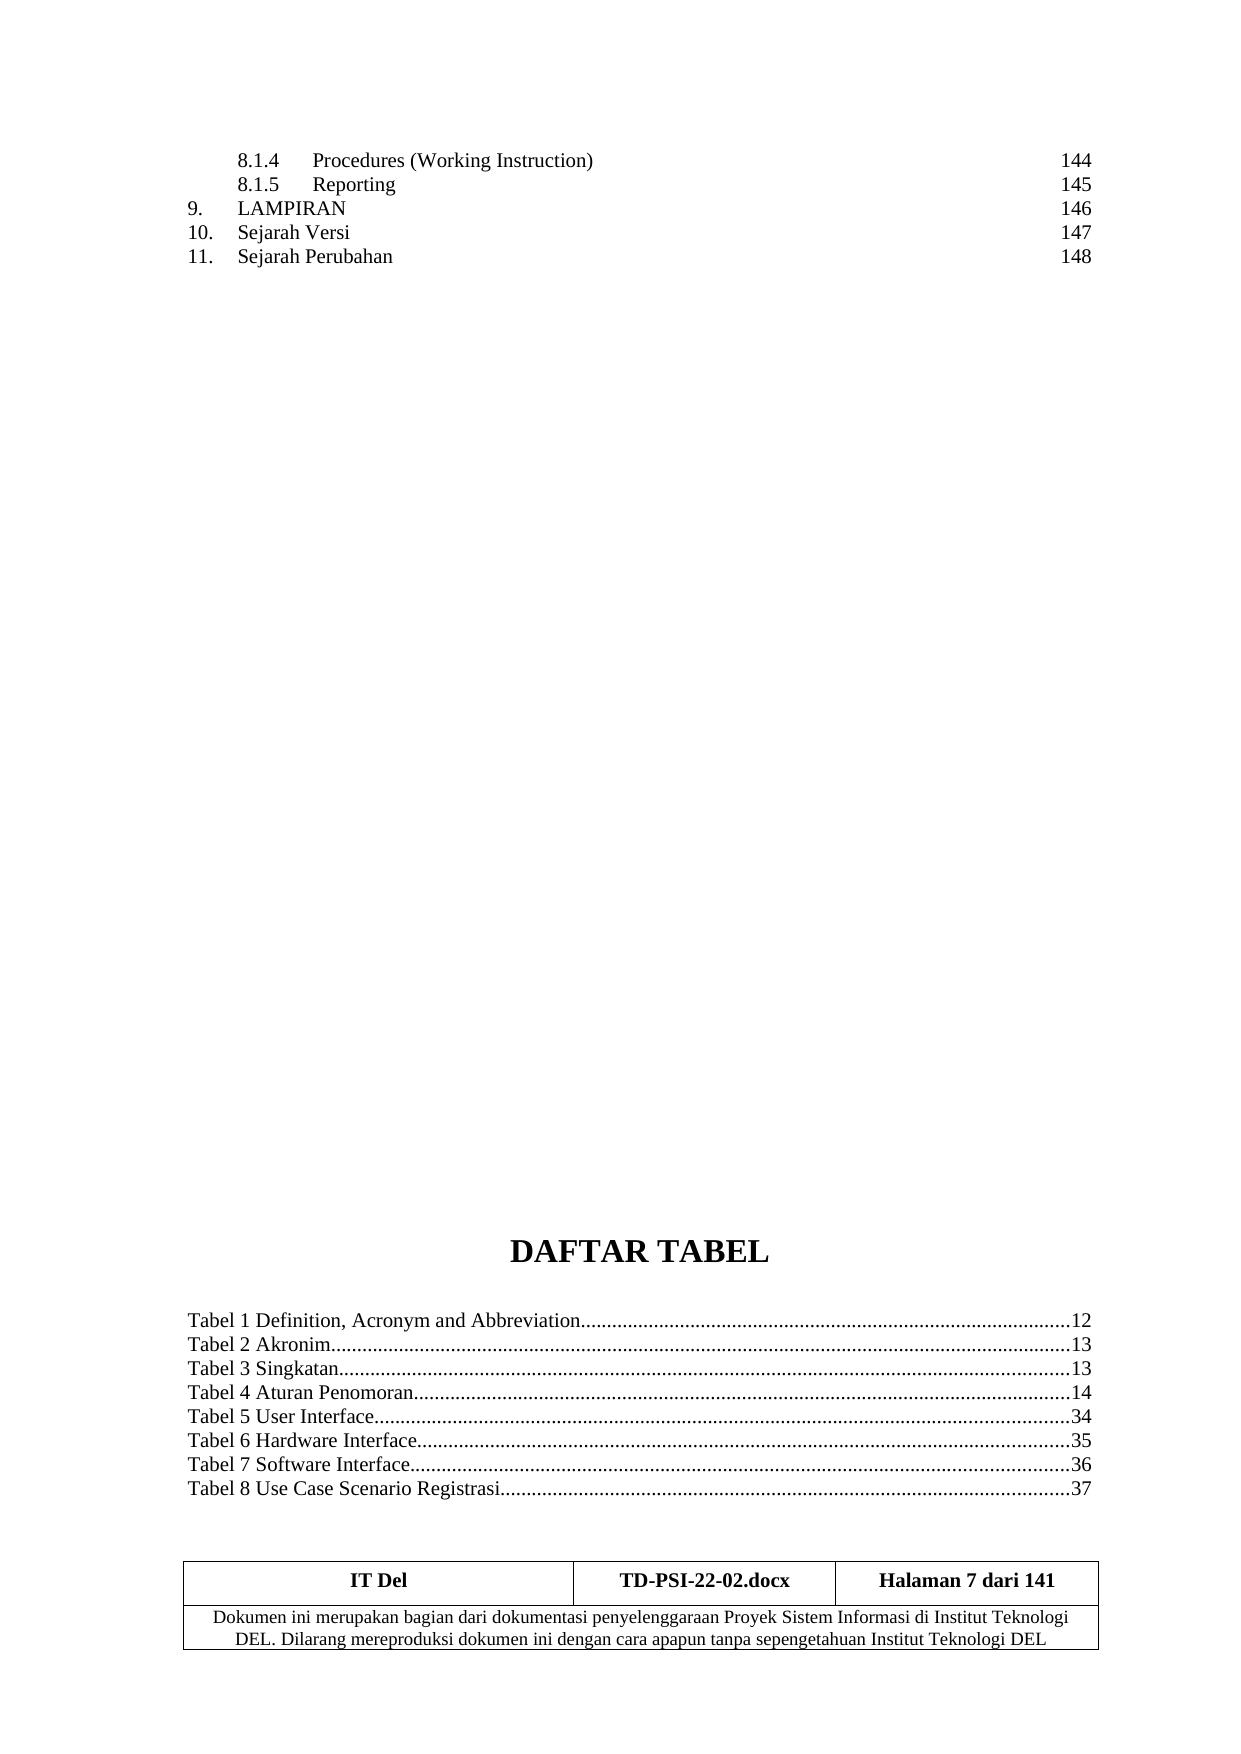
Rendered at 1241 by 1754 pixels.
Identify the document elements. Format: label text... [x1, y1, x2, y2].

text Tabel 6 Hardware Interface 35 [187, 1428, 1092, 1452]
text Tabel 3 Singkatan 13 [187, 1356, 1092, 1380]
text Tabel 1 Definition, Acronym and Abbreviation 12 [187, 1308, 1092, 1332]
text Tabel 5 User Interface 34 [187, 1404, 1092, 1428]
text Tabel 8 Use Case Scenario Registrasi 37 [187, 1476, 1092, 1500]
text Tabel 4 Aturan Penomoran 14 [187, 1380, 1092, 1404]
text DAFTAR TABEL [187, 1231, 1092, 1269]
text Tabel 2 Akronim 13 [187, 1332, 1092, 1356]
text Tabel 7 Software Interface 36 [187, 1452, 1092, 1476]
